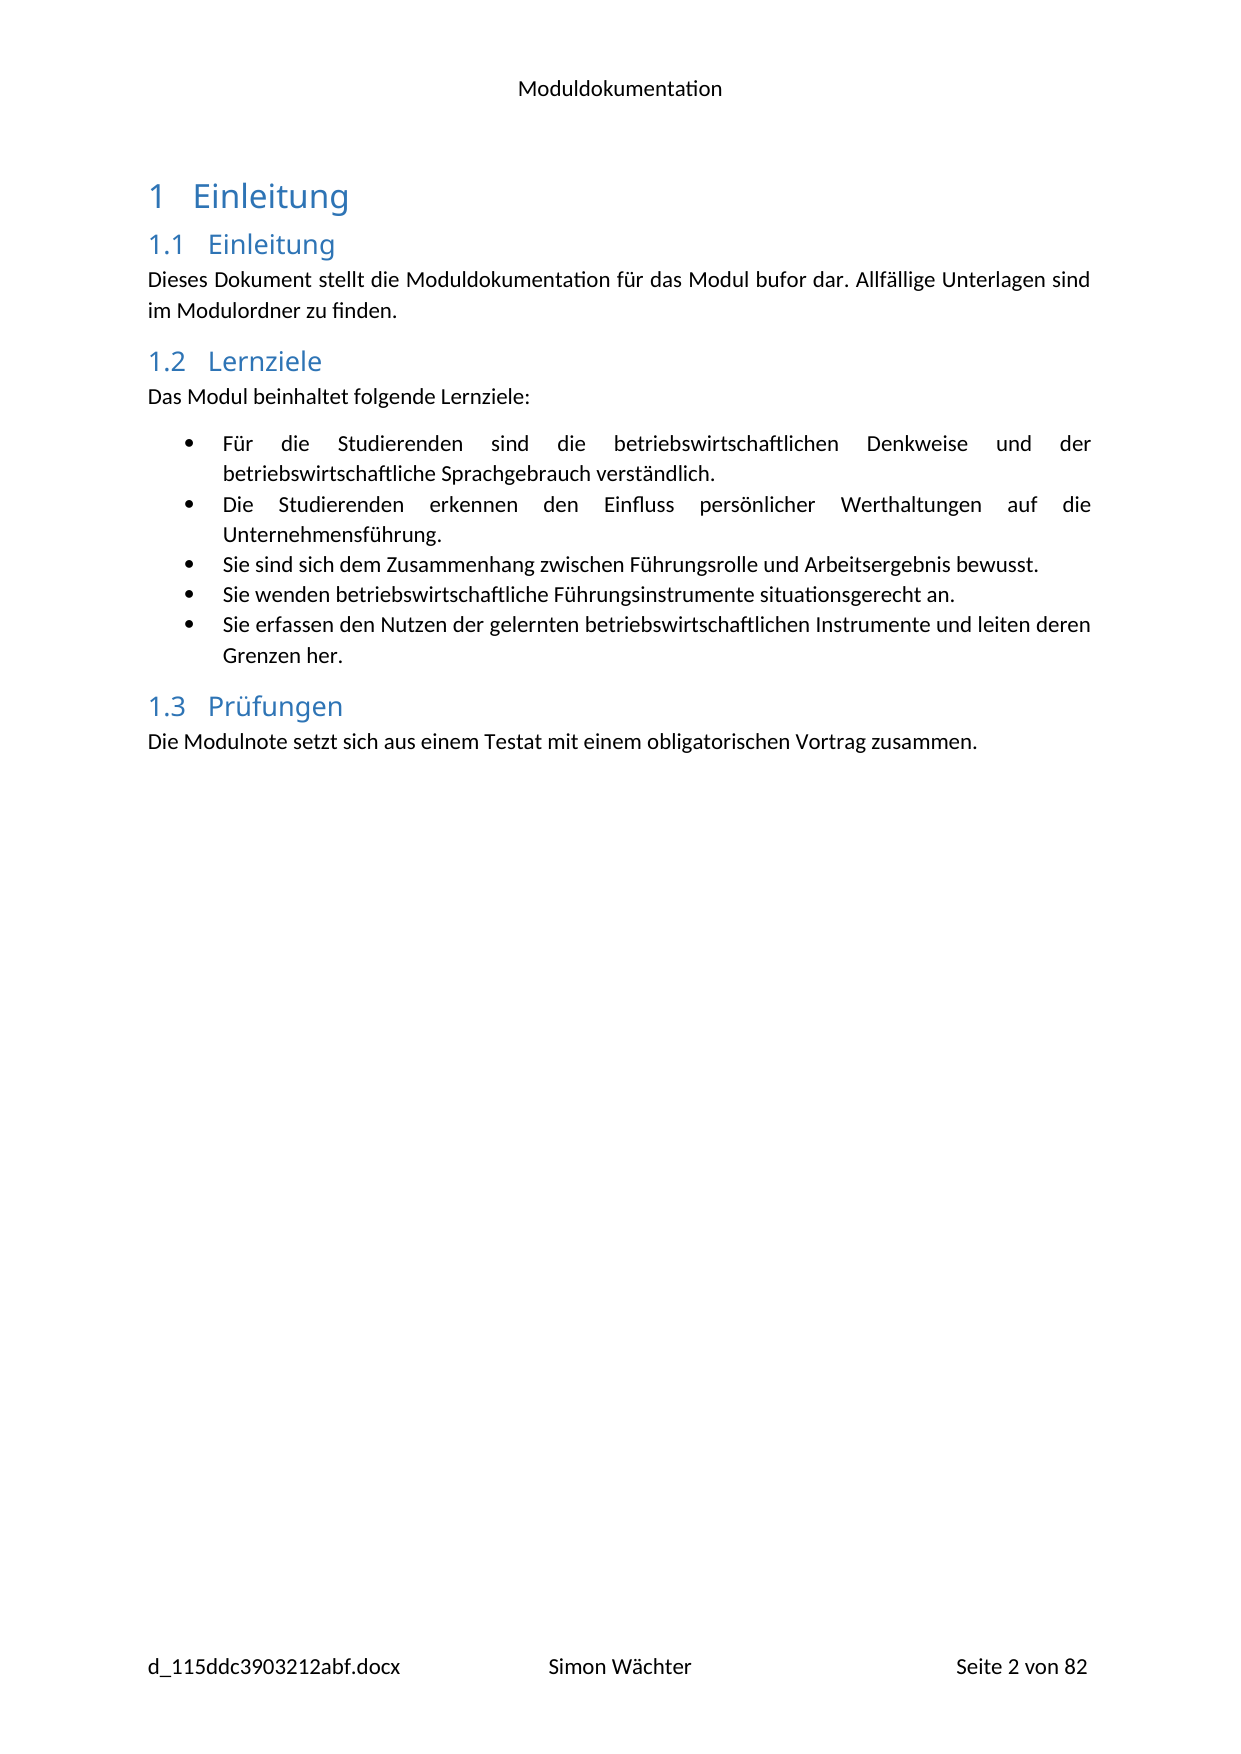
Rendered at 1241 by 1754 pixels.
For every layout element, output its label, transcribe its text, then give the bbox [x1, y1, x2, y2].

subtitle Einleitung [148, 226, 1093, 263]
list Sie wenden betriebswirtschaftliche Führungsinstrumente situationsgerecht an. [185, 580, 1093, 608]
subtitle Prüfungen [148, 688, 1093, 724]
subtitle Lernziele [148, 343, 1093, 379]
subtitle Einleitung [148, 173, 1093, 218]
text Die Modulnote setzt sich aus einem Testat mit einem obligatorischen Vortrag zusammen. [148, 727, 1093, 755]
list Sie sind sich dem Zusammenhang zwischen Führungsrolle und Arbeitsergebnis bewusst. [185, 550, 1093, 578]
text Das Modul beinhaltet folgende Lernziele: [148, 382, 1093, 410]
list Sie erfassen den Nutzen der gelernten betriebswirtschaftlichen Instrumente und leiten deren Grenzen her. [185, 611, 1093, 669]
list Die Studierenden erkennen den Einfluss persönlicher Werthaltungen auf die Unternehmensführung. [185, 490, 1093, 548]
text Dieses Dokument stellt die Moduldokumentation für das Modul bufor dar. Allfällige Unterlagen sind im Modulordner zu finden. [148, 266, 1093, 324]
list Für die Studierenden sind die betriebswirtschaftlichen Denkweise und der betriebswirtschaftliche Sprachgebrauch verständlich. [185, 429, 1093, 487]
